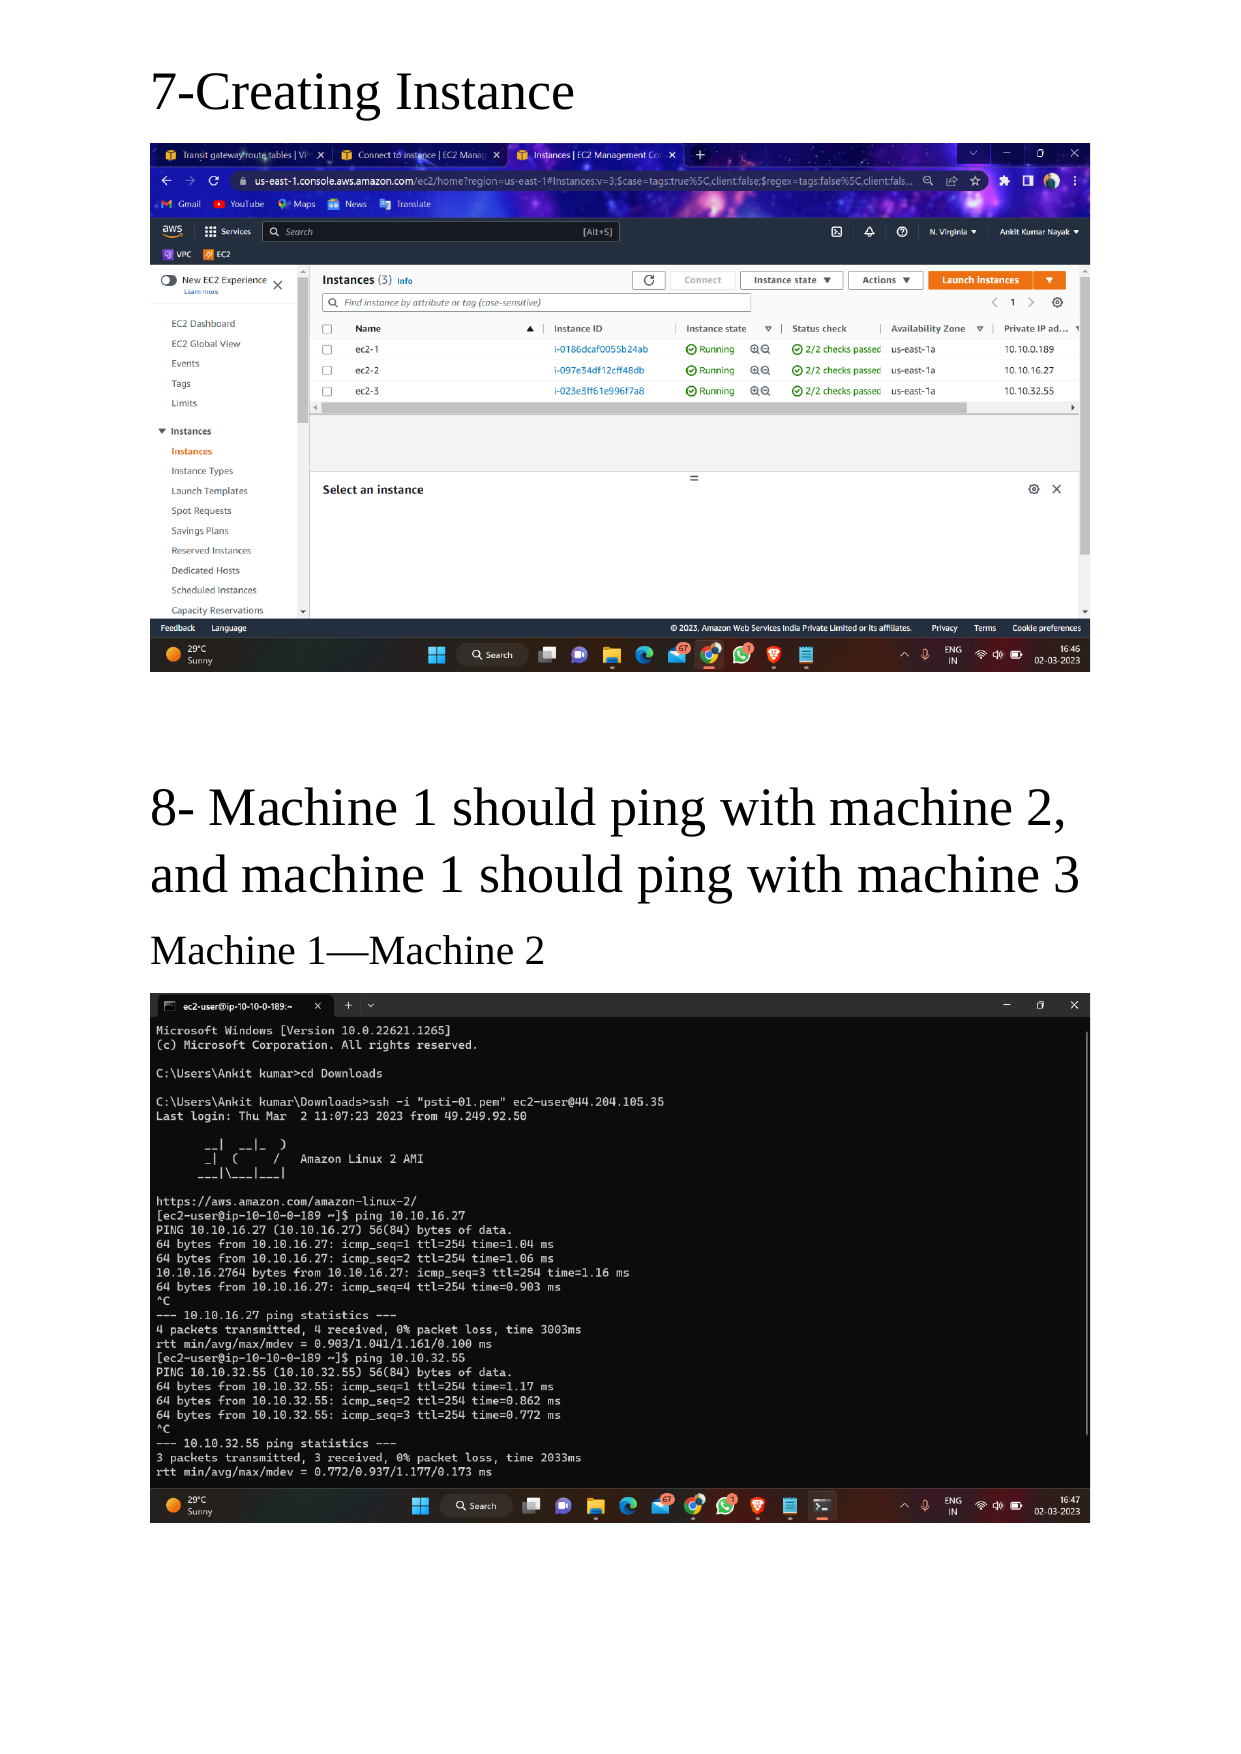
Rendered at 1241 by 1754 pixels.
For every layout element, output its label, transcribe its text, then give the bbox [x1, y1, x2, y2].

text Machine 1—Machine 2 [150, 926, 1090, 973]
picture [150, 143, 1091, 672]
text 8- Machine 1 should ping with machine 2, and machine 1 should ping with machine 3 [150, 774, 1090, 904]
picture [150, 993, 1091, 1523]
text 7-Creating Instance [150, 59, 1090, 121]
